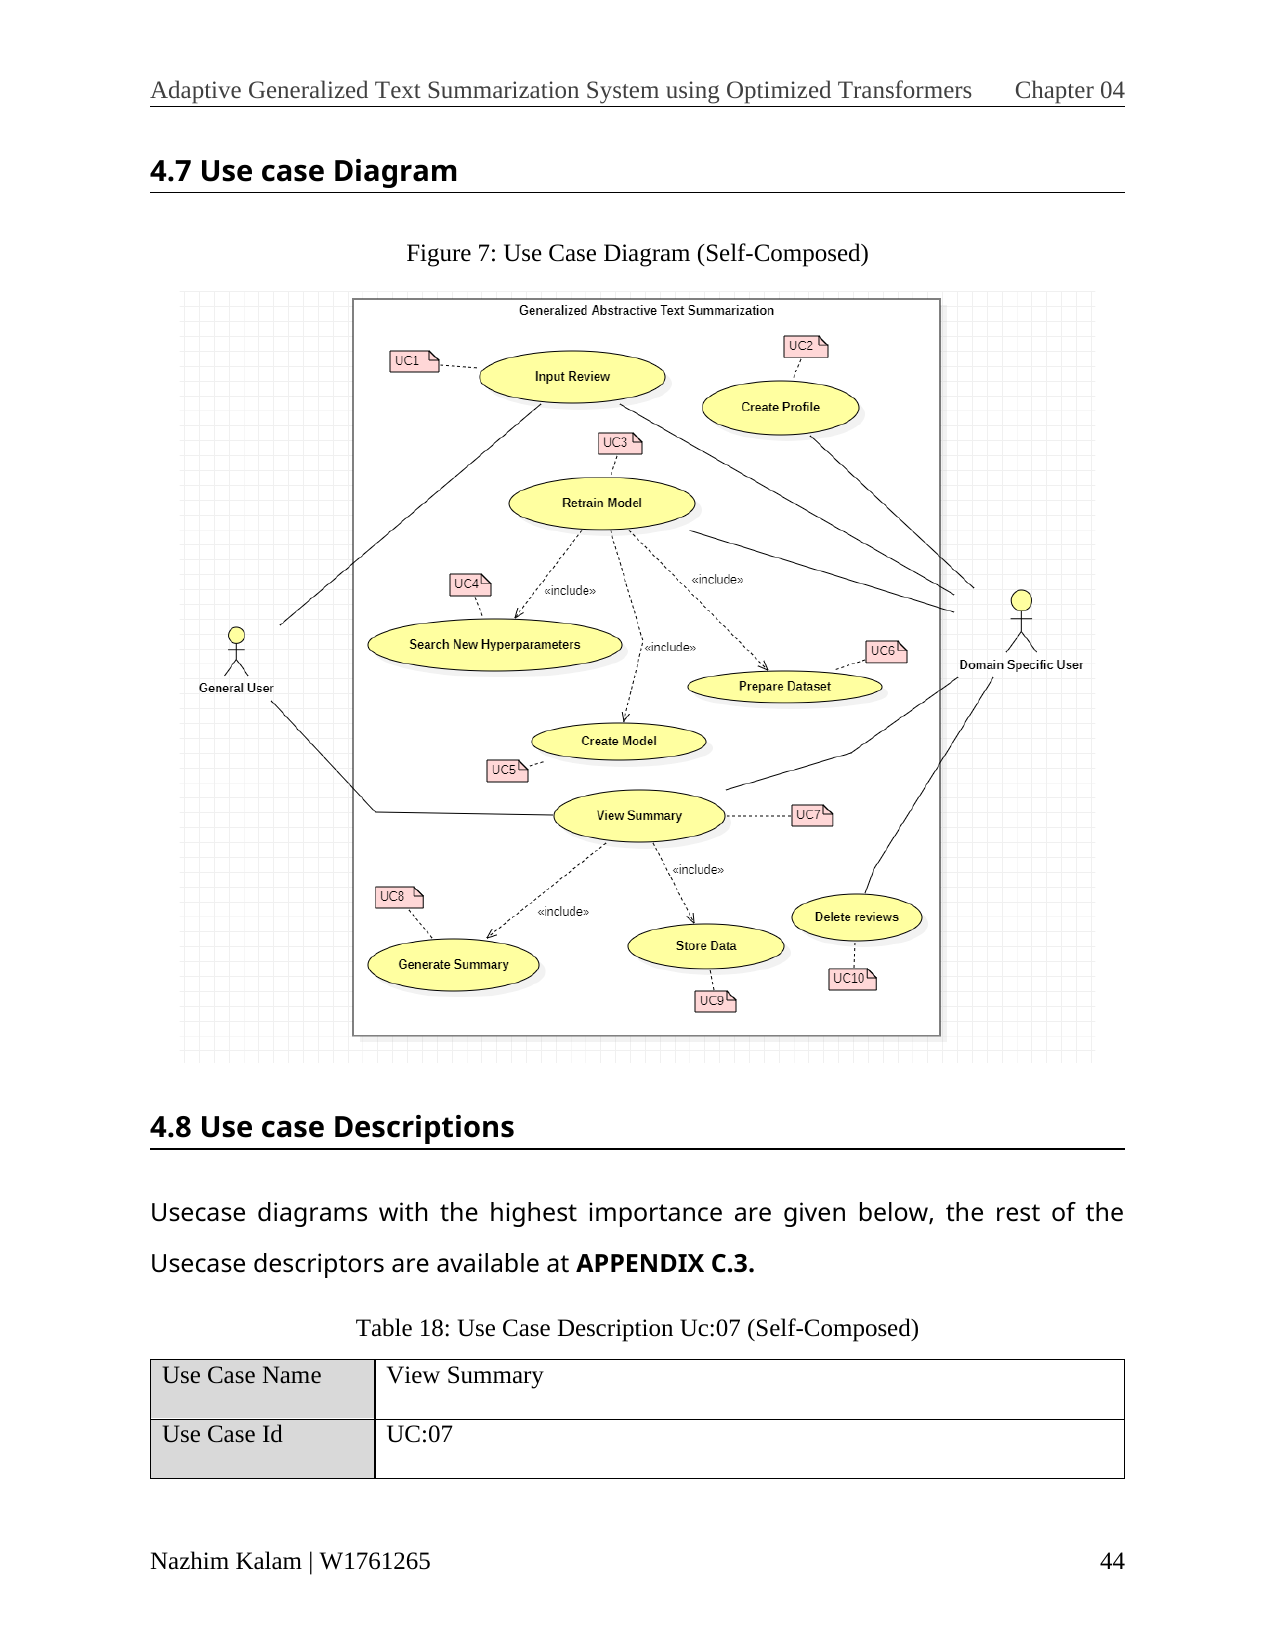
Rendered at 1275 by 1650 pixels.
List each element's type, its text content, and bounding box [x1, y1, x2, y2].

table_header Use Case Name [151, 1360, 374, 1418]
table_header View Summary [376, 1360, 1124, 1418]
table_cell Use Case Id [151, 1420, 374, 1478]
text Usecase diagrams with the highest importance are given below, the rest of the Usecase descriptors are available at APPENDIX C.3. [150, 1195, 1125, 1280]
table_cell UC:07 [376, 1420, 1124, 1478]
picture [179, 291, 1096, 1063]
subtitle 4.8 Use case Descriptions [150, 1107, 1125, 1148]
subtitle 4.7 Use case Diagram [150, 150, 1125, 192]
